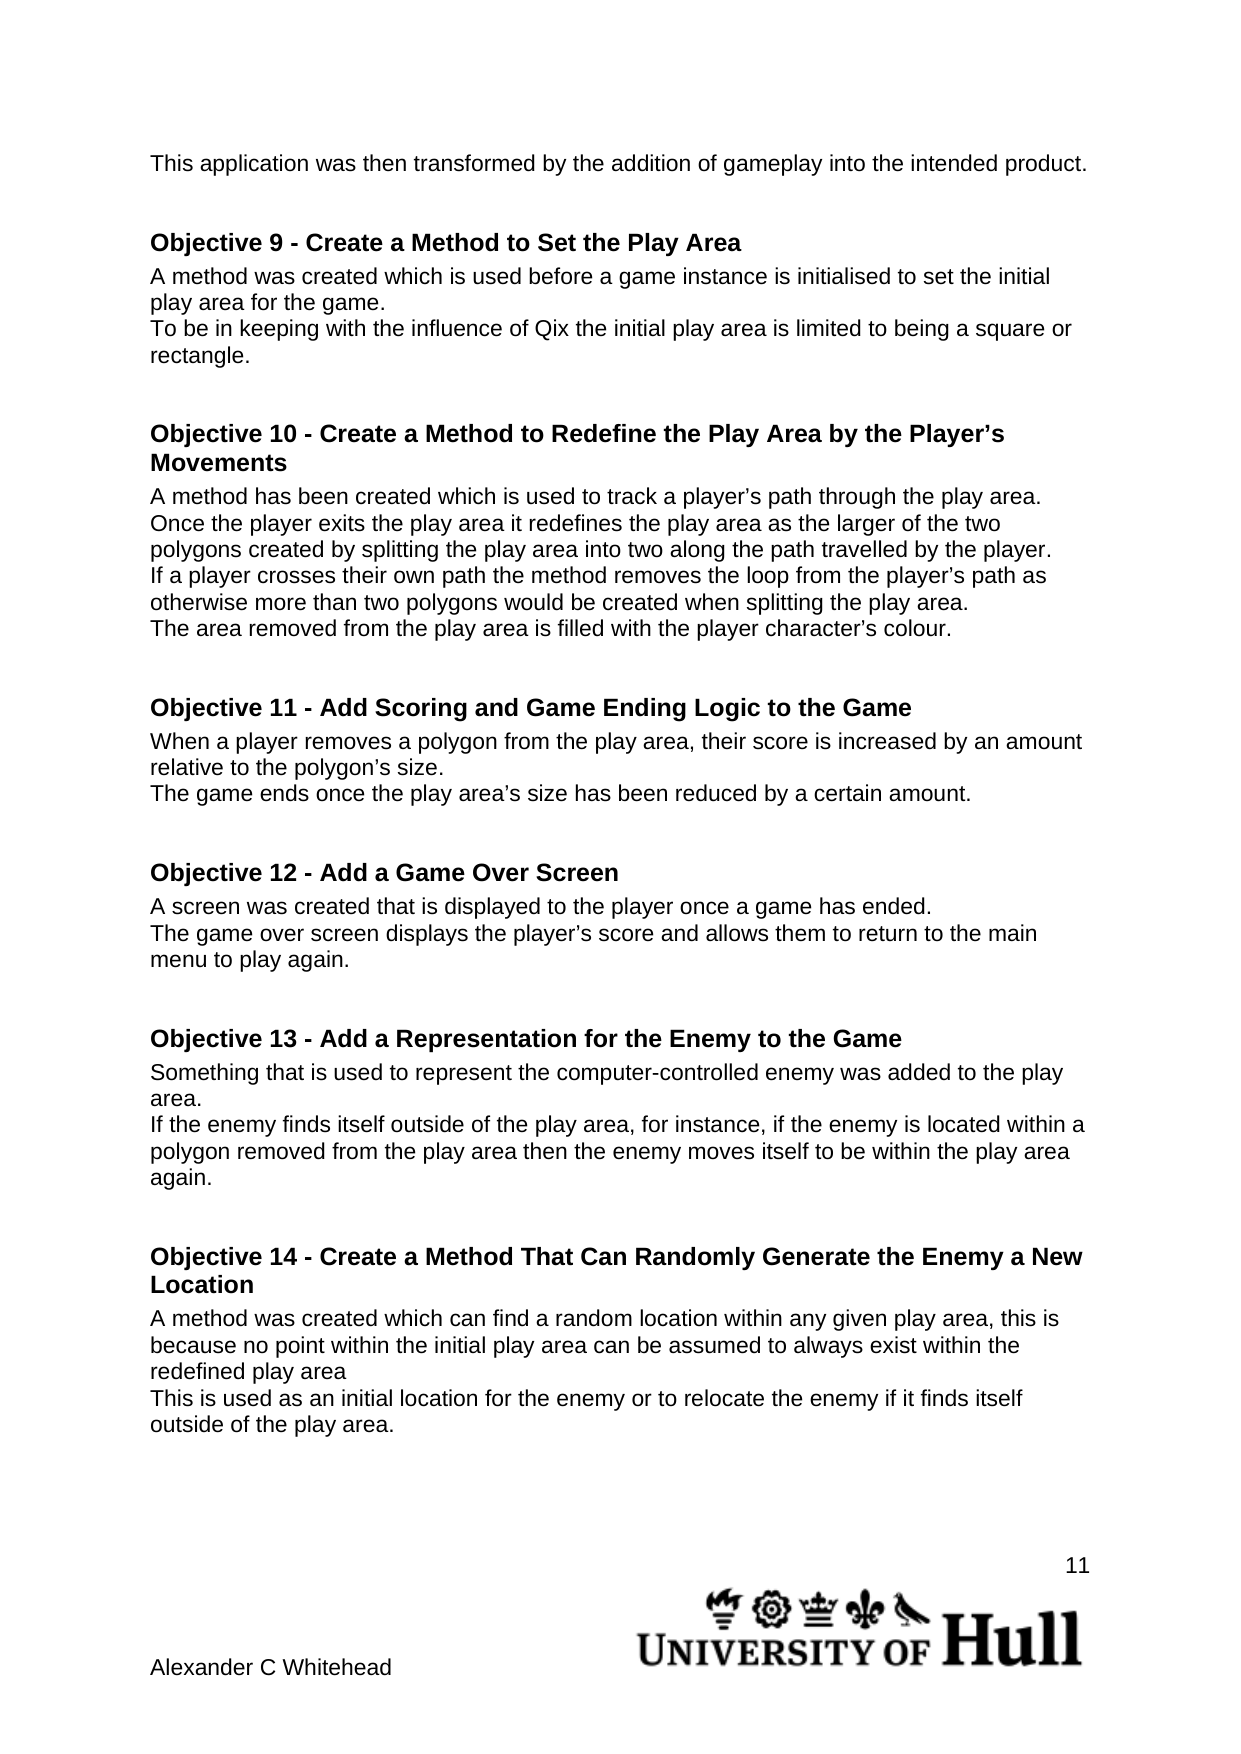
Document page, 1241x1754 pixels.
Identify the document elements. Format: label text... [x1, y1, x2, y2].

text The game over screen displays the player’s score and allows them to return to the main menu to play again. [150, 919, 1090, 972]
text The game ends once the play area’s size has been reduced by a certain amount. [150, 780, 1090, 807]
subtitle Objective 11 - Add Scoring and Game Ending Logic to the Game [150, 693, 1090, 721]
text A screen was created that is displayed to the player once a game has ended. [150, 893, 1090, 919]
subtitle Objective 9 - Create a Method to Set the Play Area [150, 228, 1090, 256]
subtitle Objective 13 - Add a Representation for the Enemy to the Game [150, 1023, 1090, 1052]
text The area removed from the play area is filled with the player character’s colour. [150, 615, 1090, 641]
text To be in keeping with the influence of Qix the initial play area is limited to being a square or rectangle. [150, 315, 1090, 368]
text A method was created which is used before a game instance is initialised to set the initial play area for the game. [150, 263, 1090, 315]
text Something that is used to represent the computer-controlled enemy was added to the play area. [150, 1058, 1090, 1111]
text This application was then transformed by the addition of gameplay into the intended product. [150, 150, 1090, 176]
subtitle Objective 12 - Add a Game Over Screen [150, 858, 1090, 887]
subtitle Objective 10 - Create a Method to Redefine the Play Area by the Player’s Movements [150, 419, 1090, 477]
text A method has been created which is used to track a player’s path through the play area. Once the player exits the play area it redefines the play area as the larger of the two polygons created by splitting the play area into two along the path travelled by the player. [150, 483, 1090, 562]
text If the enemy finds itself outside of the play area, for instance, if the enemy is located within a polygon removed from the play area then the enemy moves itself to be within the play area again. [150, 1111, 1090, 1190]
picture [630, 1578, 1091, 1676]
text This is used as an initial location for the enemy or to relocate the enemy if it finds itself outside of the play area. [150, 1384, 1090, 1437]
text If a player crosses their own path the method removes the loop from the player’s path as otherwise more than two polygons would be created when splitting the play area. [150, 562, 1090, 615]
text A method was created which can find a random location within any given play area, this is because no point within the initial play area can be assumed to always exist within the redefined play area [150, 1305, 1090, 1384]
subtitle Objective 14 - Create a Method That Can Randomly Generate the Enemy a New Location [150, 1242, 1090, 1299]
text When a player removes a polygon from the play area, their score is increased by an amount relative to the polygon’s size. [150, 728, 1090, 780]
